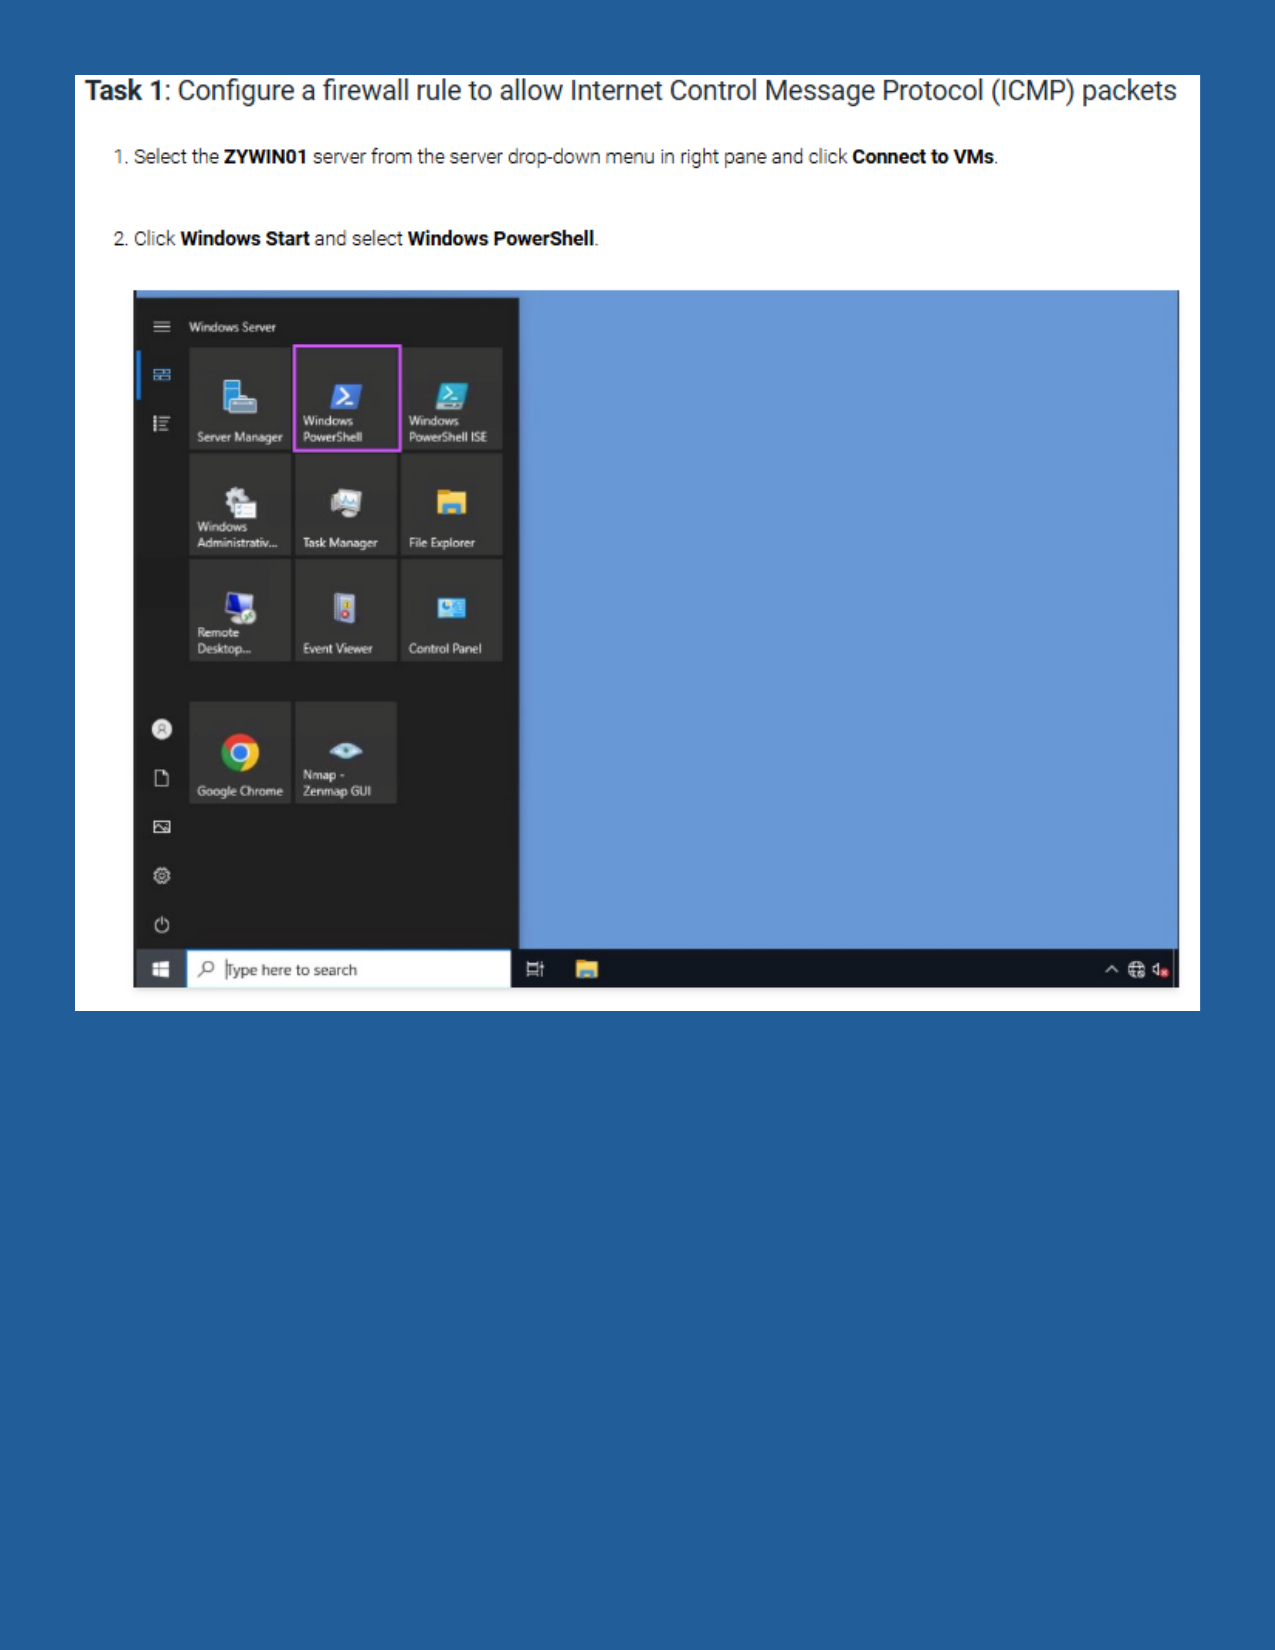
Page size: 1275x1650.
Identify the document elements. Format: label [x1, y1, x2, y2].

picture [75, 75, 1200, 1011]
